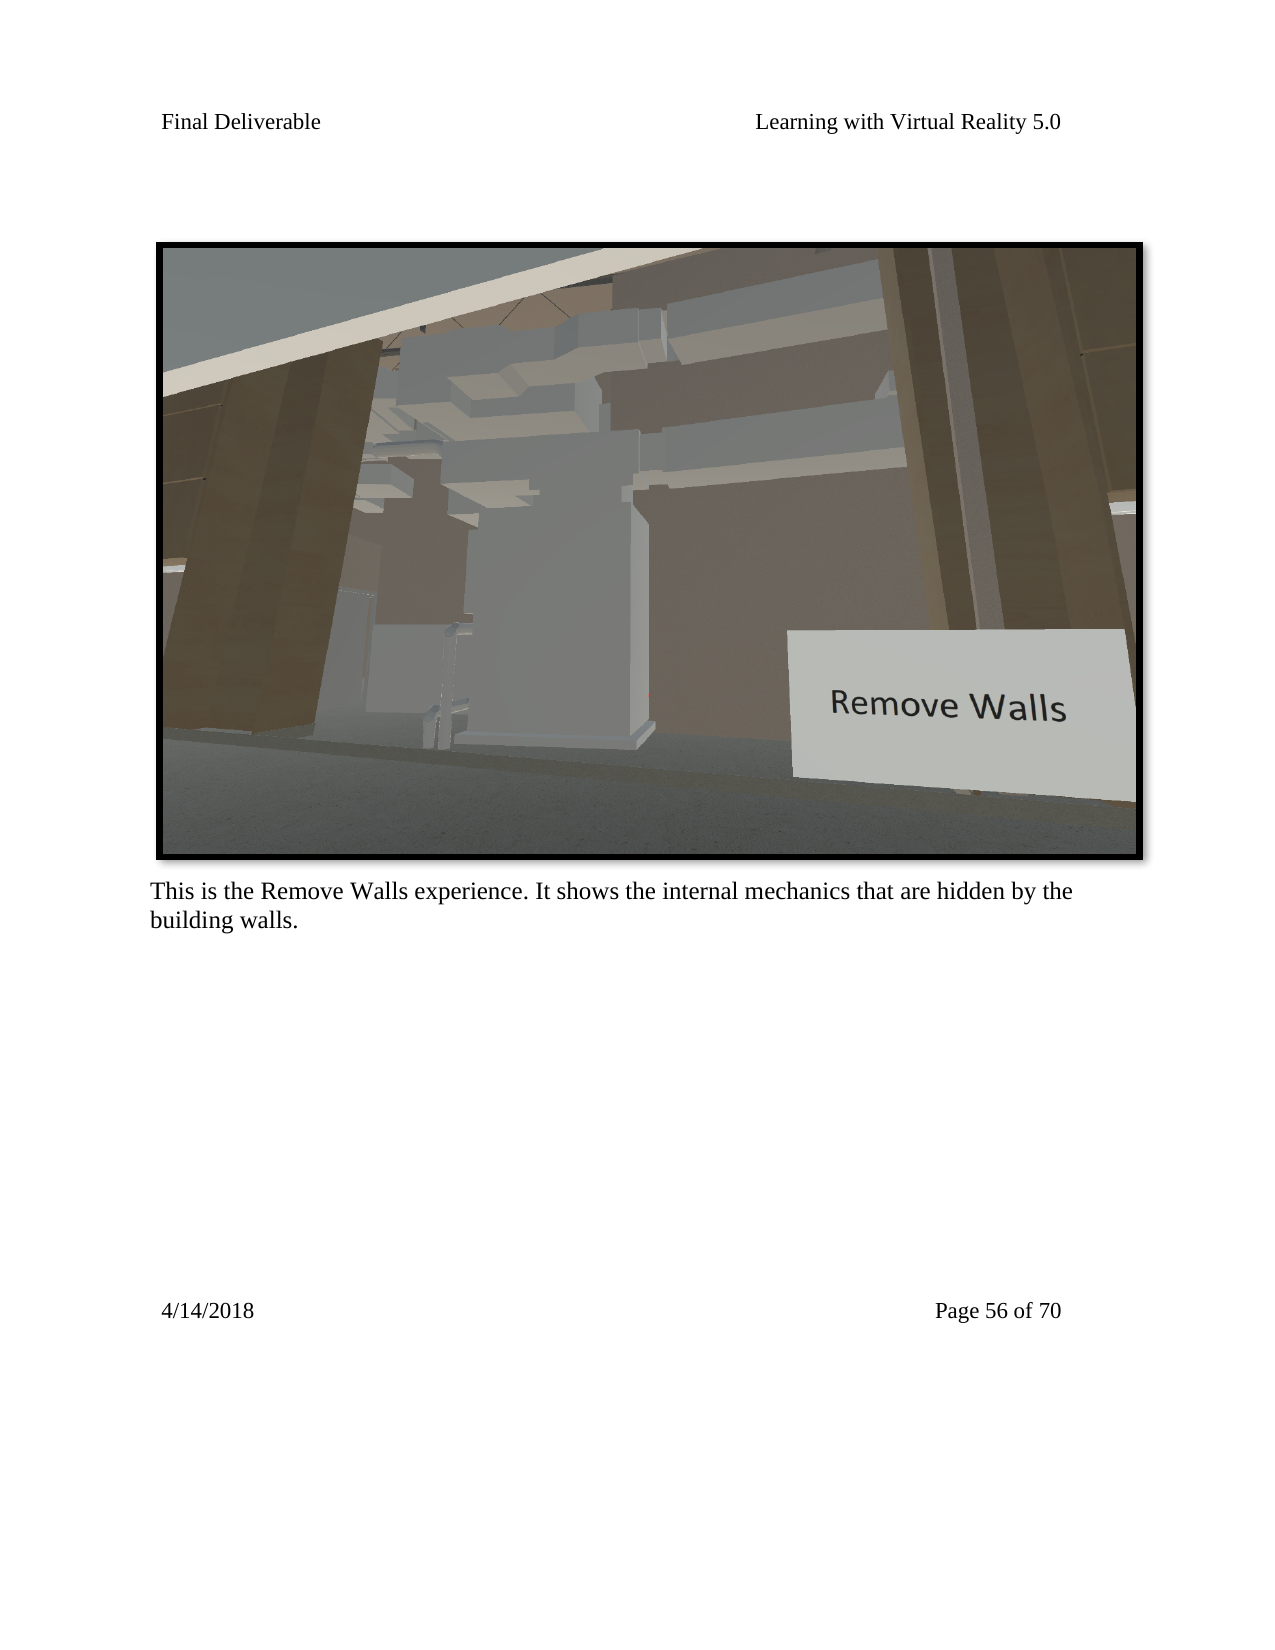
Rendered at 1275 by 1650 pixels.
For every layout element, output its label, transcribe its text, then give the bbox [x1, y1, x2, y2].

text This is the Remove Walls experience. It shows the internal mechanics that are hidden by the building walls. [150, 876, 1125, 934]
picture [163, 248, 1136, 854]
